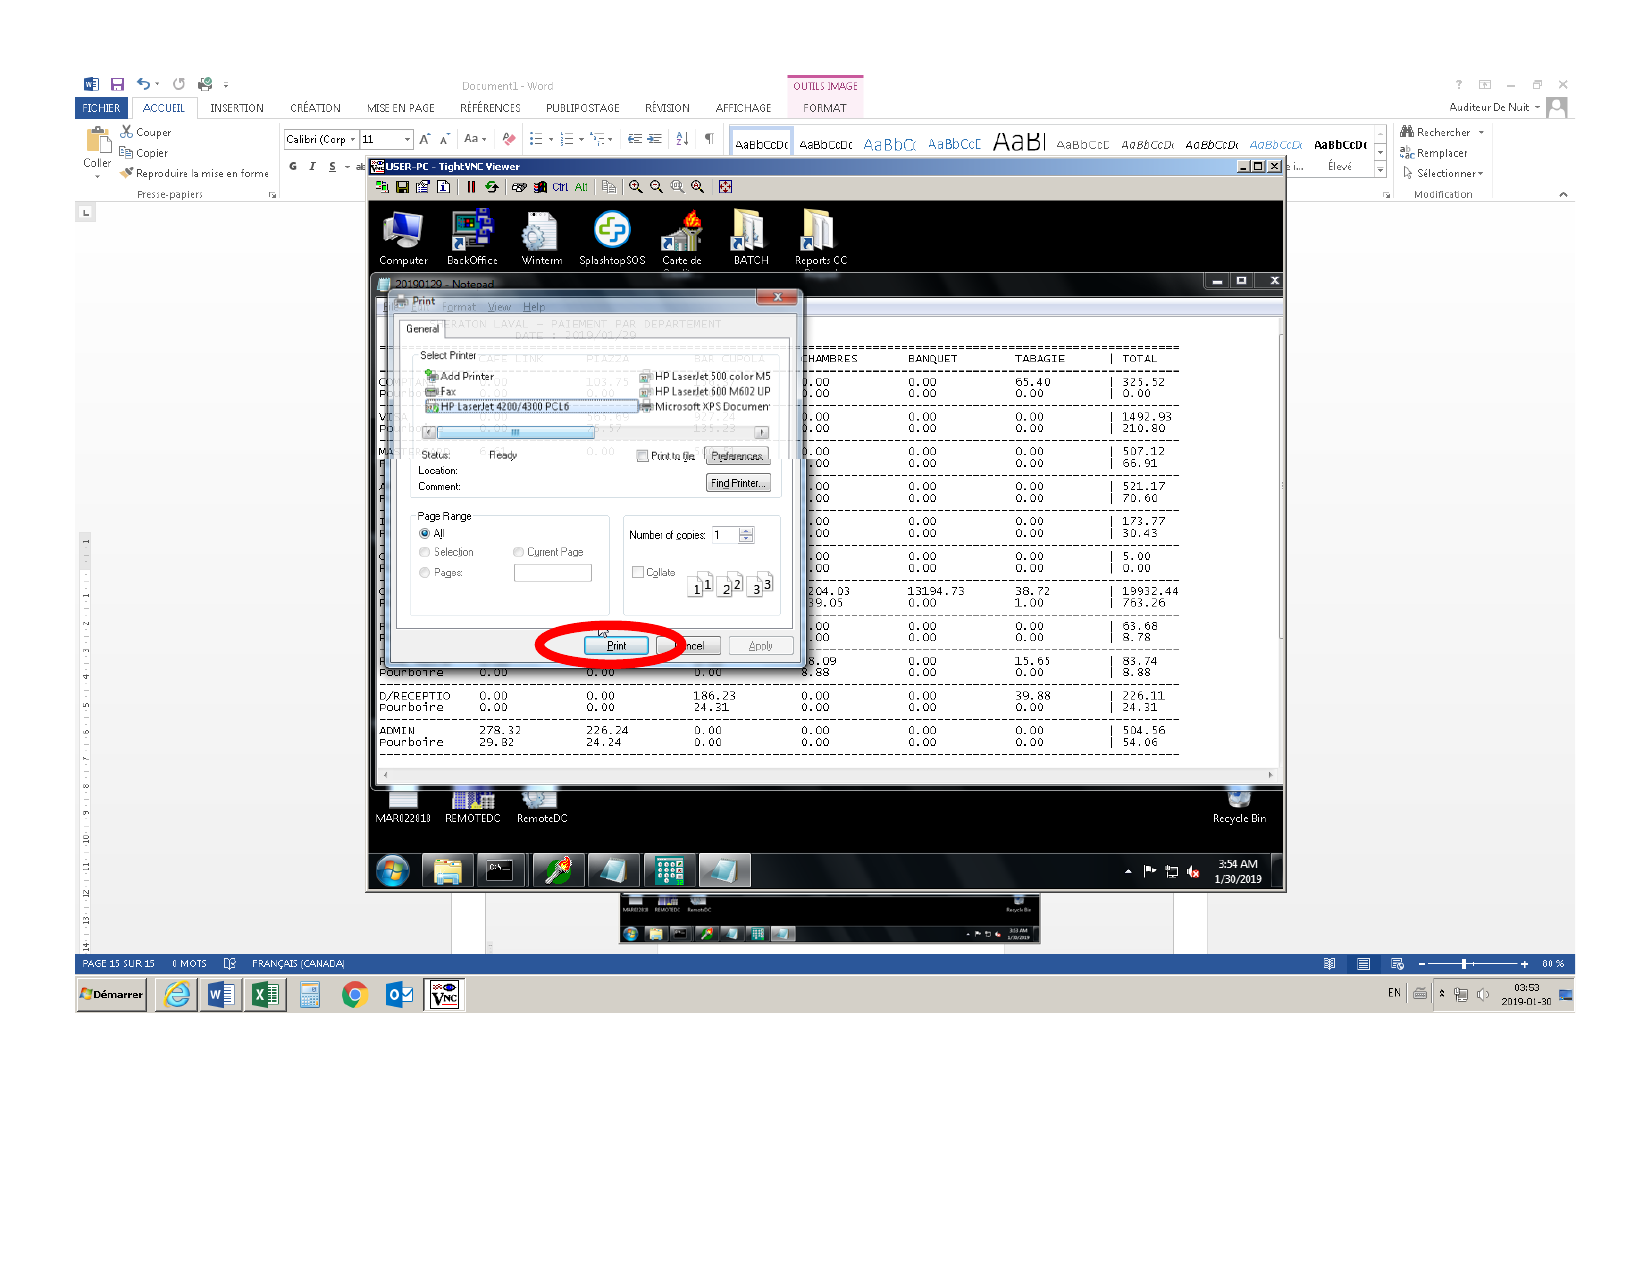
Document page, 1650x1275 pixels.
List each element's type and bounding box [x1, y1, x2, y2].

picture [75, 75, 1575, 1013]
